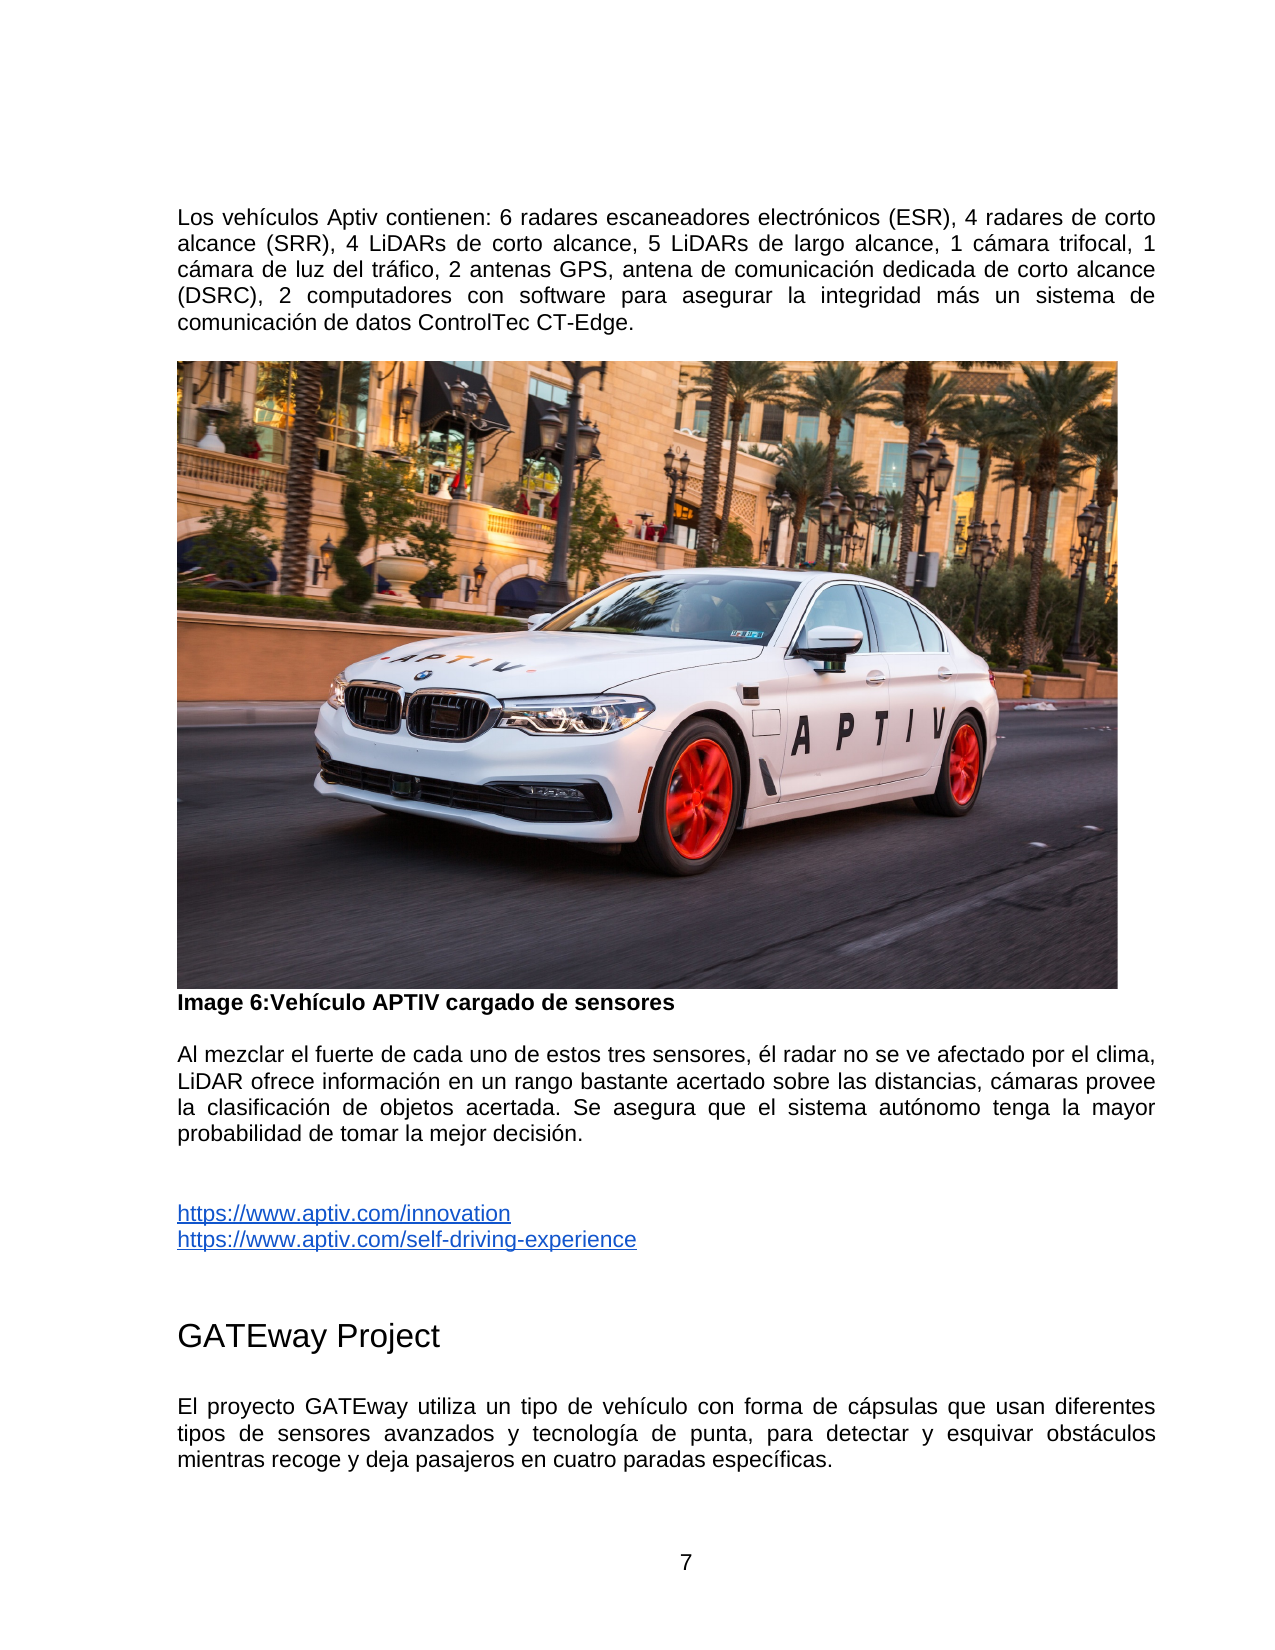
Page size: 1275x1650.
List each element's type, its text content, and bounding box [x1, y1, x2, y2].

text Los vehículos Aptiv contienen: 6 radares escaneadores electrónicos (ESR), 4 radares de corto alcance (SRR), 4 LiDARs de corto alcance, 5 LiDARs de largo alcance, 1 cámara trifocal, 1 cámara de luz del tráfico, 2 antenas GPS, antena de comunicación dedicada de corto alcance (DSRC), 2 computadores con software para asegurar la integridad más un sistema de comunicación de datos ControlTec CT-Edge. [177, 203, 1157, 335]
text Image 6:Vehículo APTIV cargado de sensores [177, 989, 1157, 1015]
text Al mezclar el fuerte de cada uno de estos tres sensores, él radar no se ve afectado por el clima, LiDAR ofrece información en un rango bastante acertado sobre las distancias, cámaras provee la clasificación de objetos acertada. Se asegura que el sistema autónomo tenga la mayor probabilidad de tomar la mejor decisión. [177, 1041, 1157, 1147]
text https://www.aptiv.com/self-driving-experience [177, 1226, 1157, 1252]
text https://www.aptiv.com/innovation [177, 1199, 1157, 1226]
picture [177, 361, 1118, 989]
subtitle GATEway Project [177, 1316, 1157, 1354]
text El proyecto GATEway utiliza un tipo de vehículo con forma de cápsulas que usan diferentes tipos de sensores avanzados y tecnología de punta, para detectar y esquivar obstáculos mientras recoge y deja pasajeros en cuatro paradas específicas. [177, 1393, 1157, 1472]
